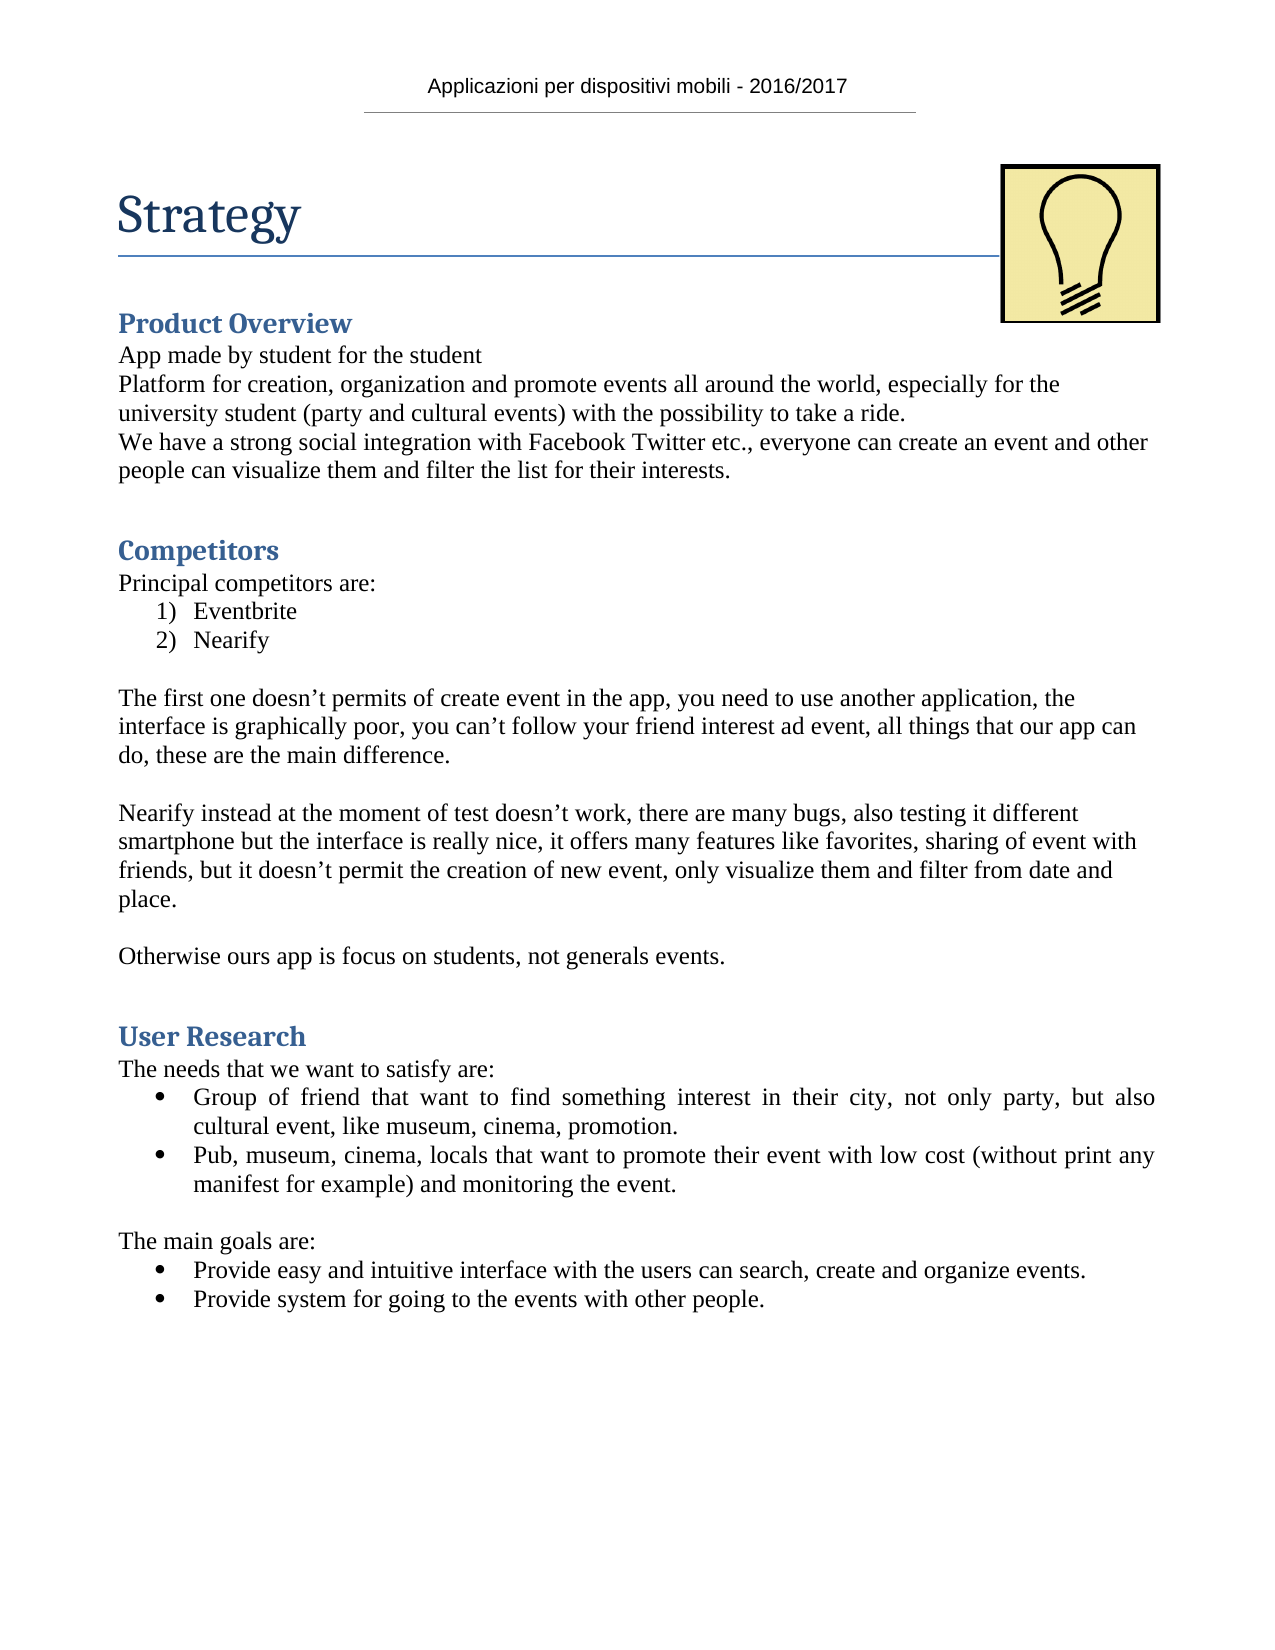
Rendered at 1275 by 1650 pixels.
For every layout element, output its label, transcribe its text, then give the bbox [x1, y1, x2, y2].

text Principal competitors are: [118, 568, 1157, 596]
text Platform for creation, organization and promote events all around the world, especially for the university student (party and cultural events) with the possibility to take a ride. [118, 369, 1157, 427]
text Nearify instead at the moment of test doesn’t work, there are many bugs, also testing it different smartphone but the interface is really nice, it offers many features like favorites, sharing of event with friends, but it doesn’t permit the creation of new event, only visualize them and filter from date and place. [118, 798, 1157, 913]
text The first one doesn’t permits of create event in the app, you need to use another application, the interface is graphically poor, you can’t follow your friend interest ad event, all things that our app can do, these are the main difference. [118, 683, 1157, 769]
subtitle Product Overview [118, 307, 1157, 340]
list Pub, museum, cinema, locals that want to promote their event with low cost (without print any manifest for example) and monitoring the event. [156, 1140, 1157, 1197]
text Otherwise ours app is focus on students, not generals events. [118, 941, 1157, 970]
text App made by student for the student [118, 340, 1157, 369]
list Group of friend that want to find something interest in their city, not only party, but also cultural event, like museum, cinema, promotion. [156, 1082, 1157, 1140]
list Provide easy and intuitive interface with the users can search, create and organize events. [156, 1255, 1157, 1284]
text We have a strong social integration with Facebook Twitter etc., everyone can create an event and other people can visualize them and filter the list for their interests. [118, 427, 1157, 484]
list Provide system for going to the events with other people. [156, 1284, 1157, 1312]
list Eventbrite [156, 596, 1157, 625]
subtitle User Research [118, 1020, 1157, 1054]
text The main goals are: [118, 1226, 1157, 1255]
list Nearify [156, 625, 1157, 654]
text The needs that we want to satisfy are: [118, 1054, 1157, 1082]
subtitle Competitors [118, 534, 1157, 568]
picture [999, 163, 1162, 323]
title Strategy [118, 184, 999, 255]
